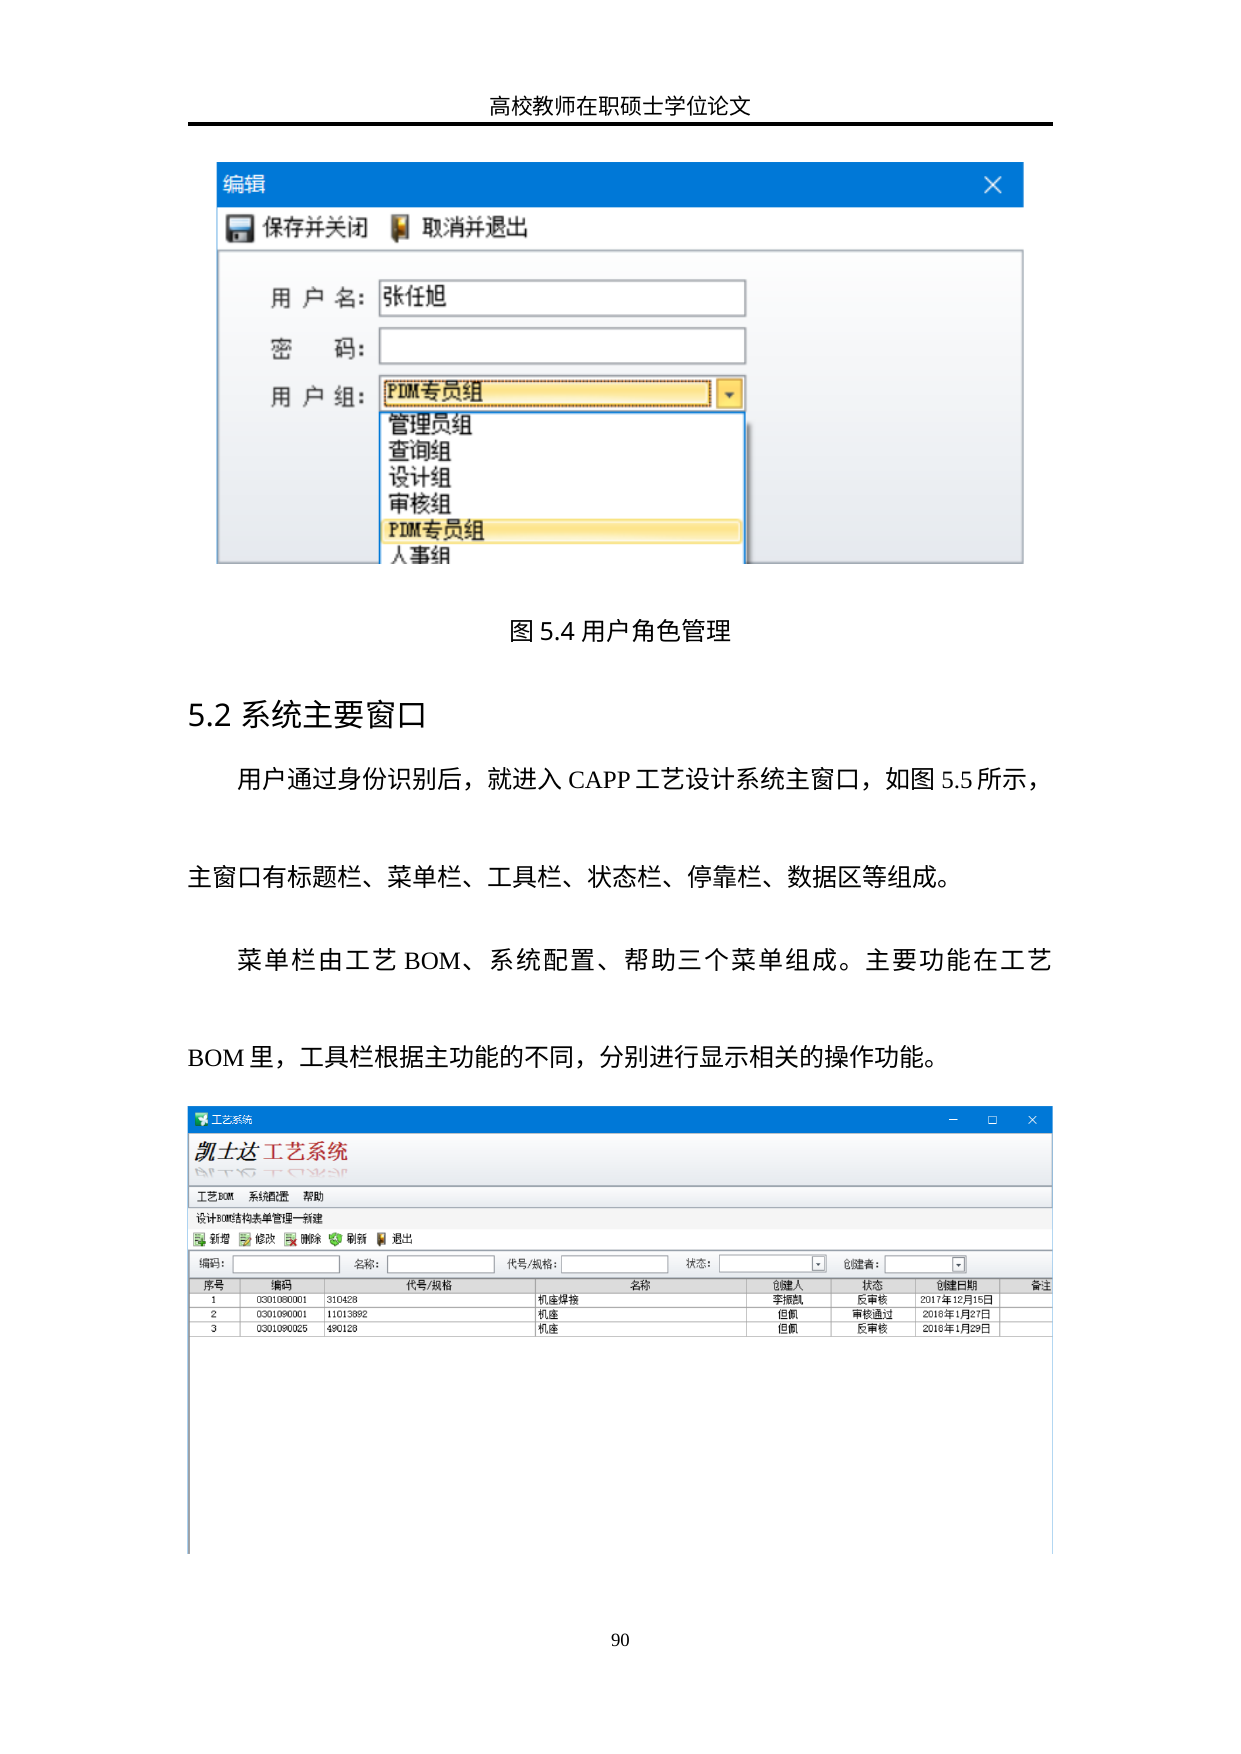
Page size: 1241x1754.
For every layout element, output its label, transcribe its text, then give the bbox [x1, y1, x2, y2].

text 图5.4 用户角色管理 [187, 597, 1053, 662]
picture [187, 1106, 1053, 1554]
text 菜单栏由工艺BOM、系统配置、帮助三个菜单组成。主要功能在工艺BOM里，工具栏根据主功能的不同，分别进行显示相关的操作功能。 [187, 926, 1053, 1088]
text 用户通过身份识别后，就进入CAPP工艺设计系统主窗口，如图5.5所示，主窗口有标题栏、菜单栏、工具栏、状态栏、停靠栏、数据区等组成。 [187, 745, 1053, 908]
picture [216, 162, 1024, 564]
list 系统主要窗口 [187, 680, 1053, 745]
